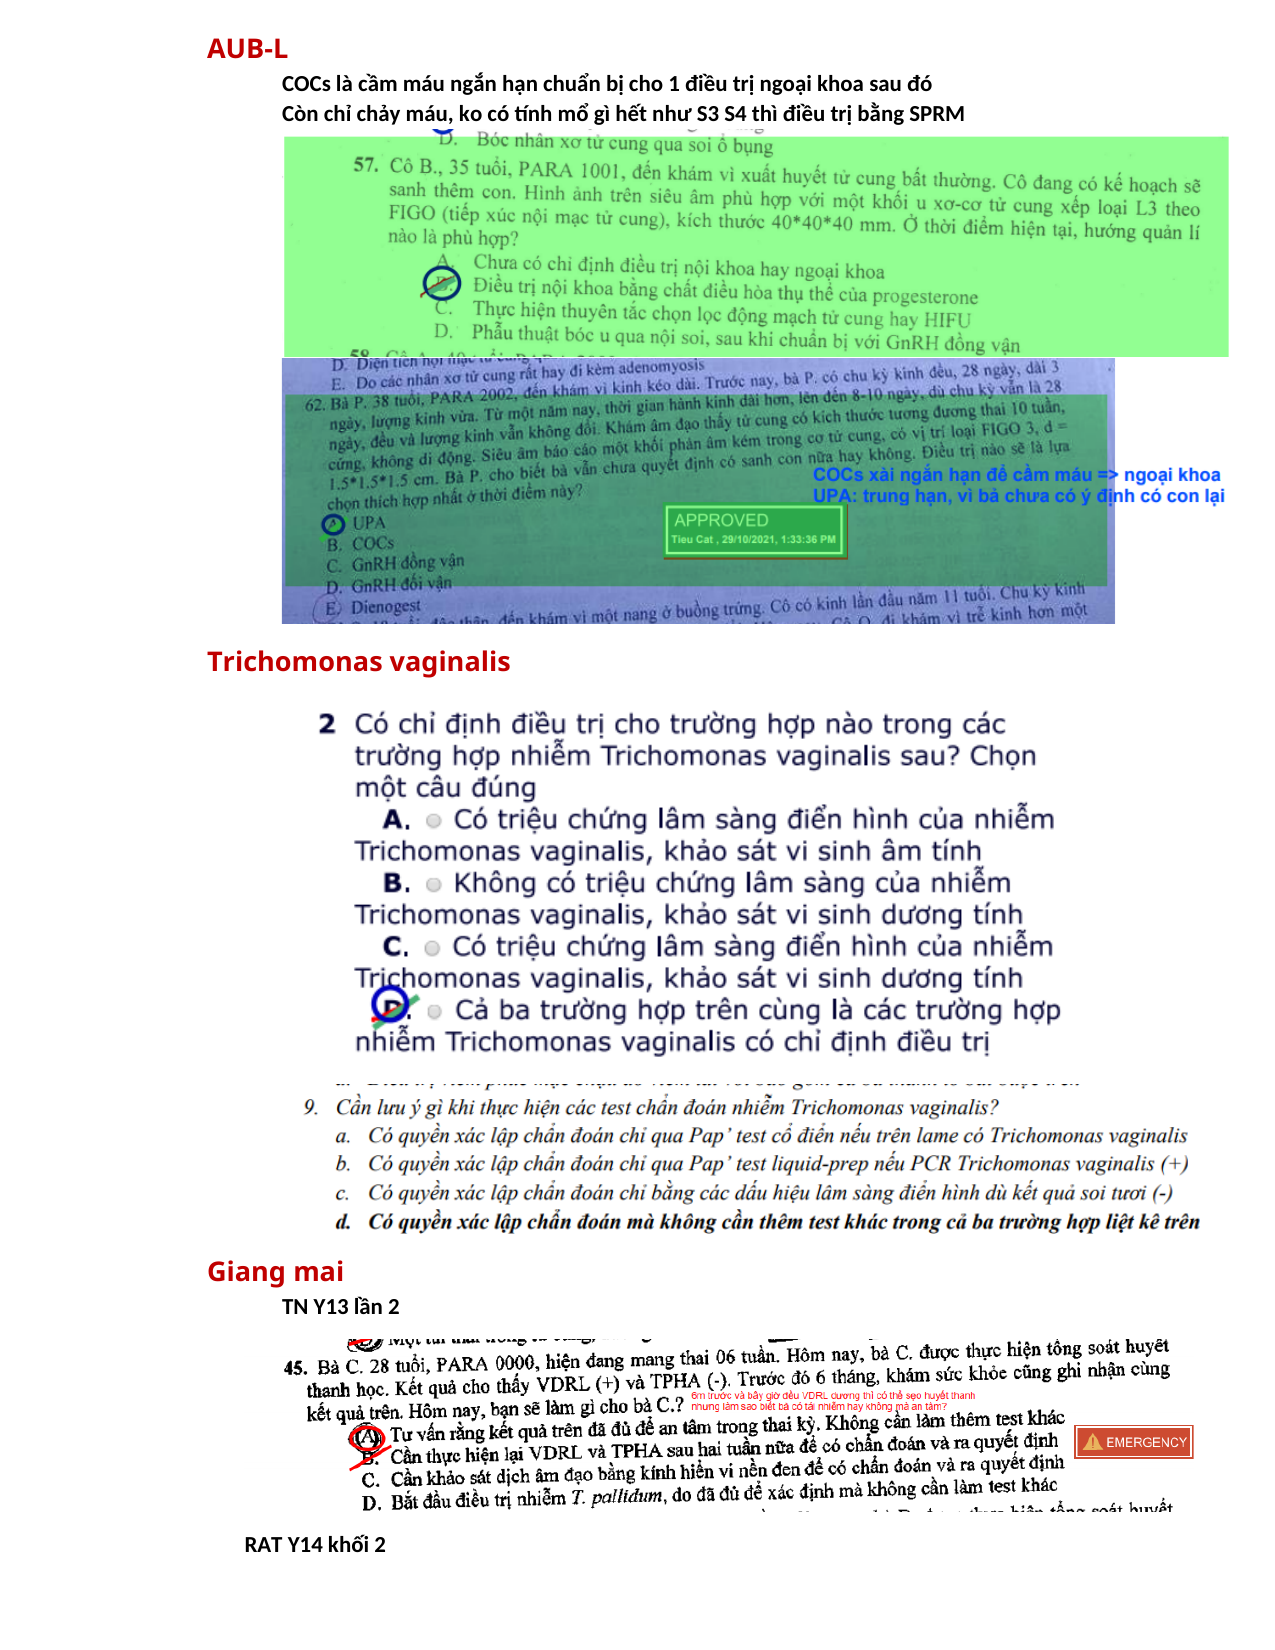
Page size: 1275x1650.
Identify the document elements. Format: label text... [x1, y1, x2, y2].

subtitle Trichomonas vaginalis [207, 642, 1156, 679]
list Còn chỉ chảy máu, ko có tính mổ gì hết như S3 S4 thì điều trị bằng SPRM [282, 99, 1156, 128]
picture [244, 1339, 1194, 1512]
list TN Y13 lần 2 [282, 1292, 1156, 1320]
picture [281, 129, 1232, 357]
picture [281, 1084, 1232, 1234]
picture [281, 682, 1104, 1082]
subtitle AUB-L [207, 29, 1156, 66]
text RAT Y14 khối 2 [244, 1531, 1156, 1559]
list COCs là cầm máu ngắn hạn chuẩn bị cho 1 điều trị ngoại khoa sau đó [282, 69, 1156, 97]
picture [281, 358, 1232, 624]
subtitle Giang mai [207, 1253, 1156, 1289]
